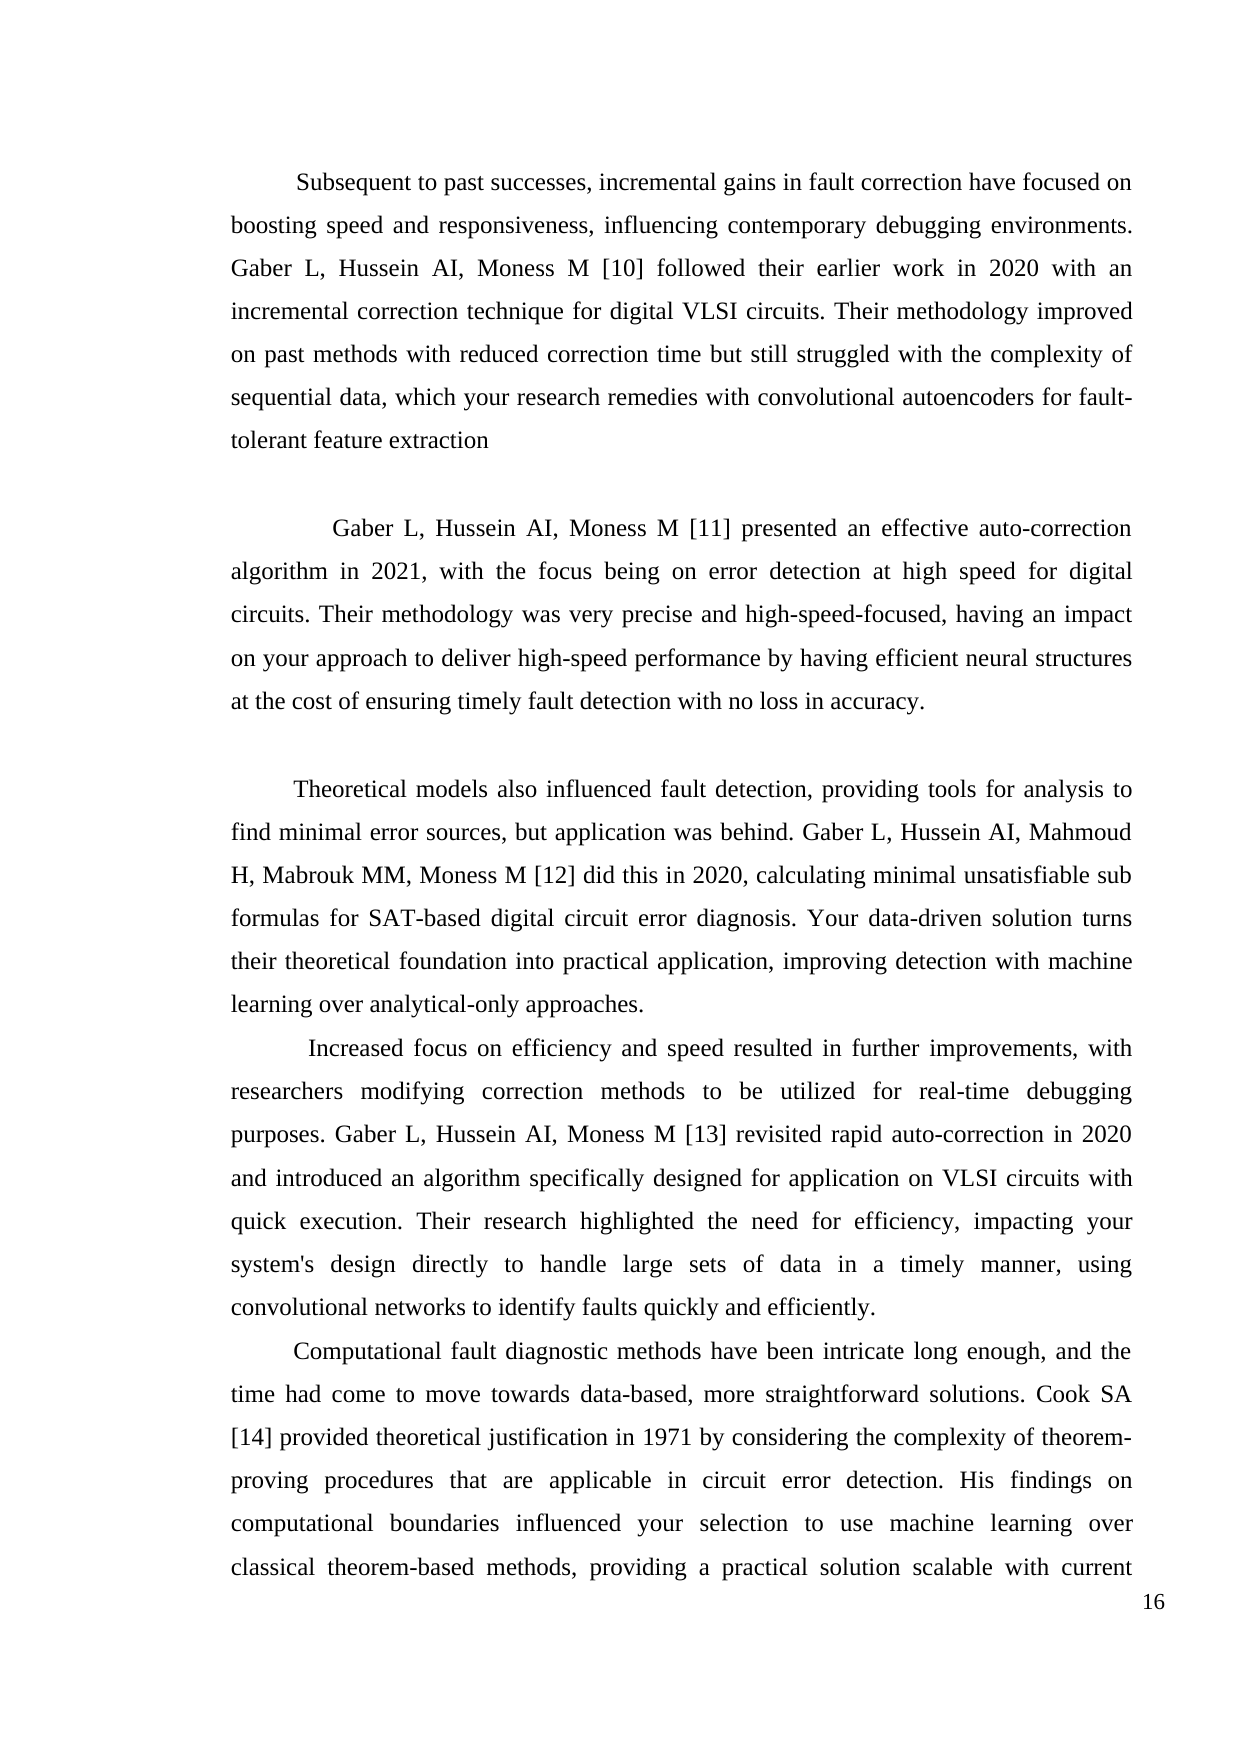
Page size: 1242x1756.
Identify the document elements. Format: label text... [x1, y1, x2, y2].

text Subsequent to past successes, incremental gains in fault correction have focused on boosting speed and responsiveness, influencing contemporary debugging environments. Gaber L, Hussein AI, Moness M [10] followed their earlier work in 2020 with an incremental correction technique for digital VLSI circuits. Their methodology improved on past methods with reduced correction time but still struggled with the complexity of sequential data, which your research remedies with convolutional autoencoders for fault-tolerant feature extraction [231, 167, 1133, 454]
text Theoretical models also influenced fault detection, providing tools for analysis to find minimal error sources, but application was behind. Gaber L, Hussein AI, Mahmoud H, Mabrouk MM, Moness M [12] did this in 2020, calculating minimal unsatisfiable sub formulas for SAT-based digital circuit error diagnosis. Your data-driven solution turns their theoretical foundation into practical application, improving detection with machine learning over analytical-only approaches. [231, 774, 1133, 1018]
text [231, 1336, 1133, 1580]
text Increased focus on efficiency and speed resulted in further improvements, with researchers modifying correction methods to be utilized for real-time debugging purposes. Gaber L, Hussein AI, Moness M [13] revisited rapid auto-correction in 2020 and introduced an algorithm specifically designed for application on VLSI circuits with quick execution. Their research highlighted the need for efficiency, impacting your system's design directly to handle large sets of data in a timely manner, using convolutional networks to identify faults quickly and efficiently. [231, 1033, 1133, 1321]
text Gaber L, Hussein AI, Moness M [11] presented an effective auto-correction algorithm in 2021, with the focus being on error detection at high speed for digital circuits. Their methodology was very precise and high-speed-focused, having an impact on your approach to deliver high-speed performance by having efficient neural structures at the cost of ensuring timely fault detection with no loss in accuracy. [209, 513, 1133, 714]
